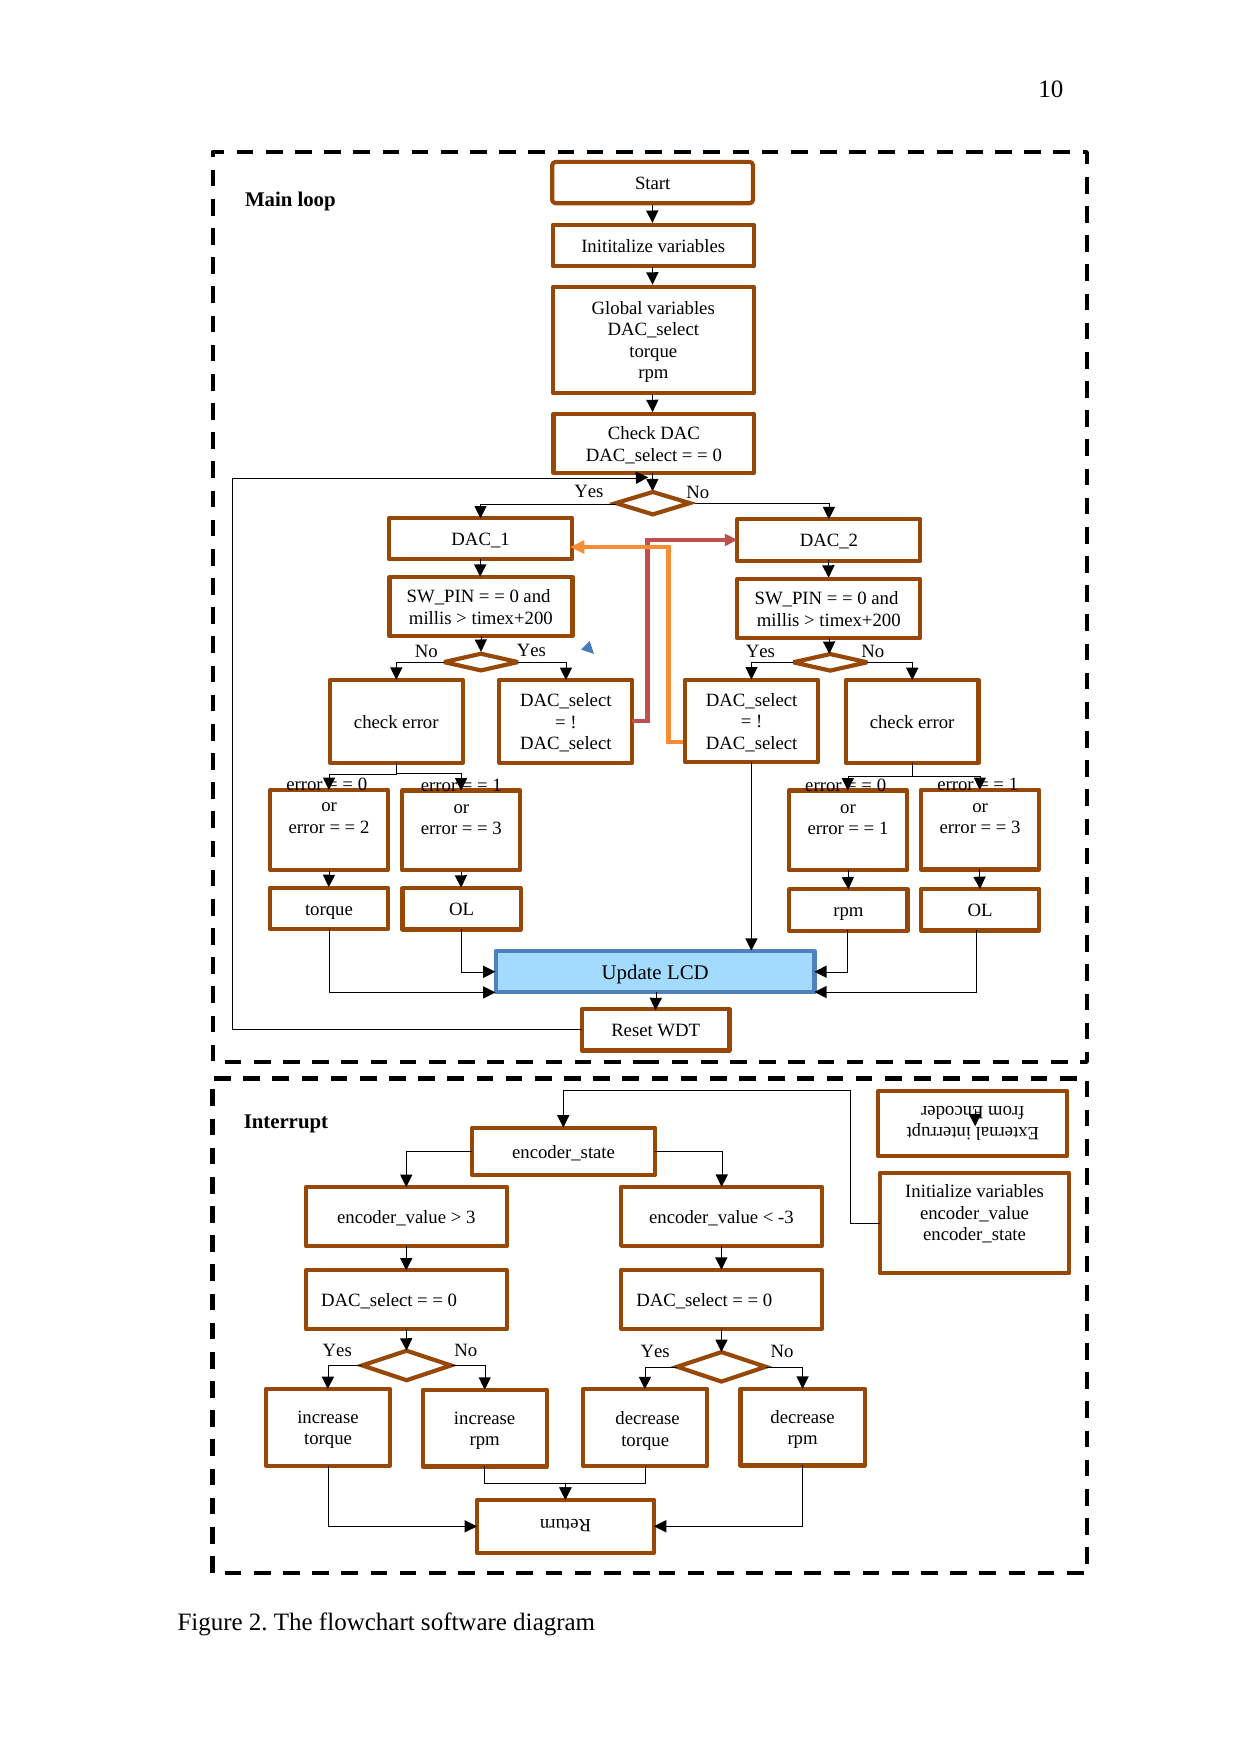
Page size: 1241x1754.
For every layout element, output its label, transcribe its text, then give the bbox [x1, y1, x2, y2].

text Figure 2. The flowchart software diagram [177, 1607, 1063, 1636]
